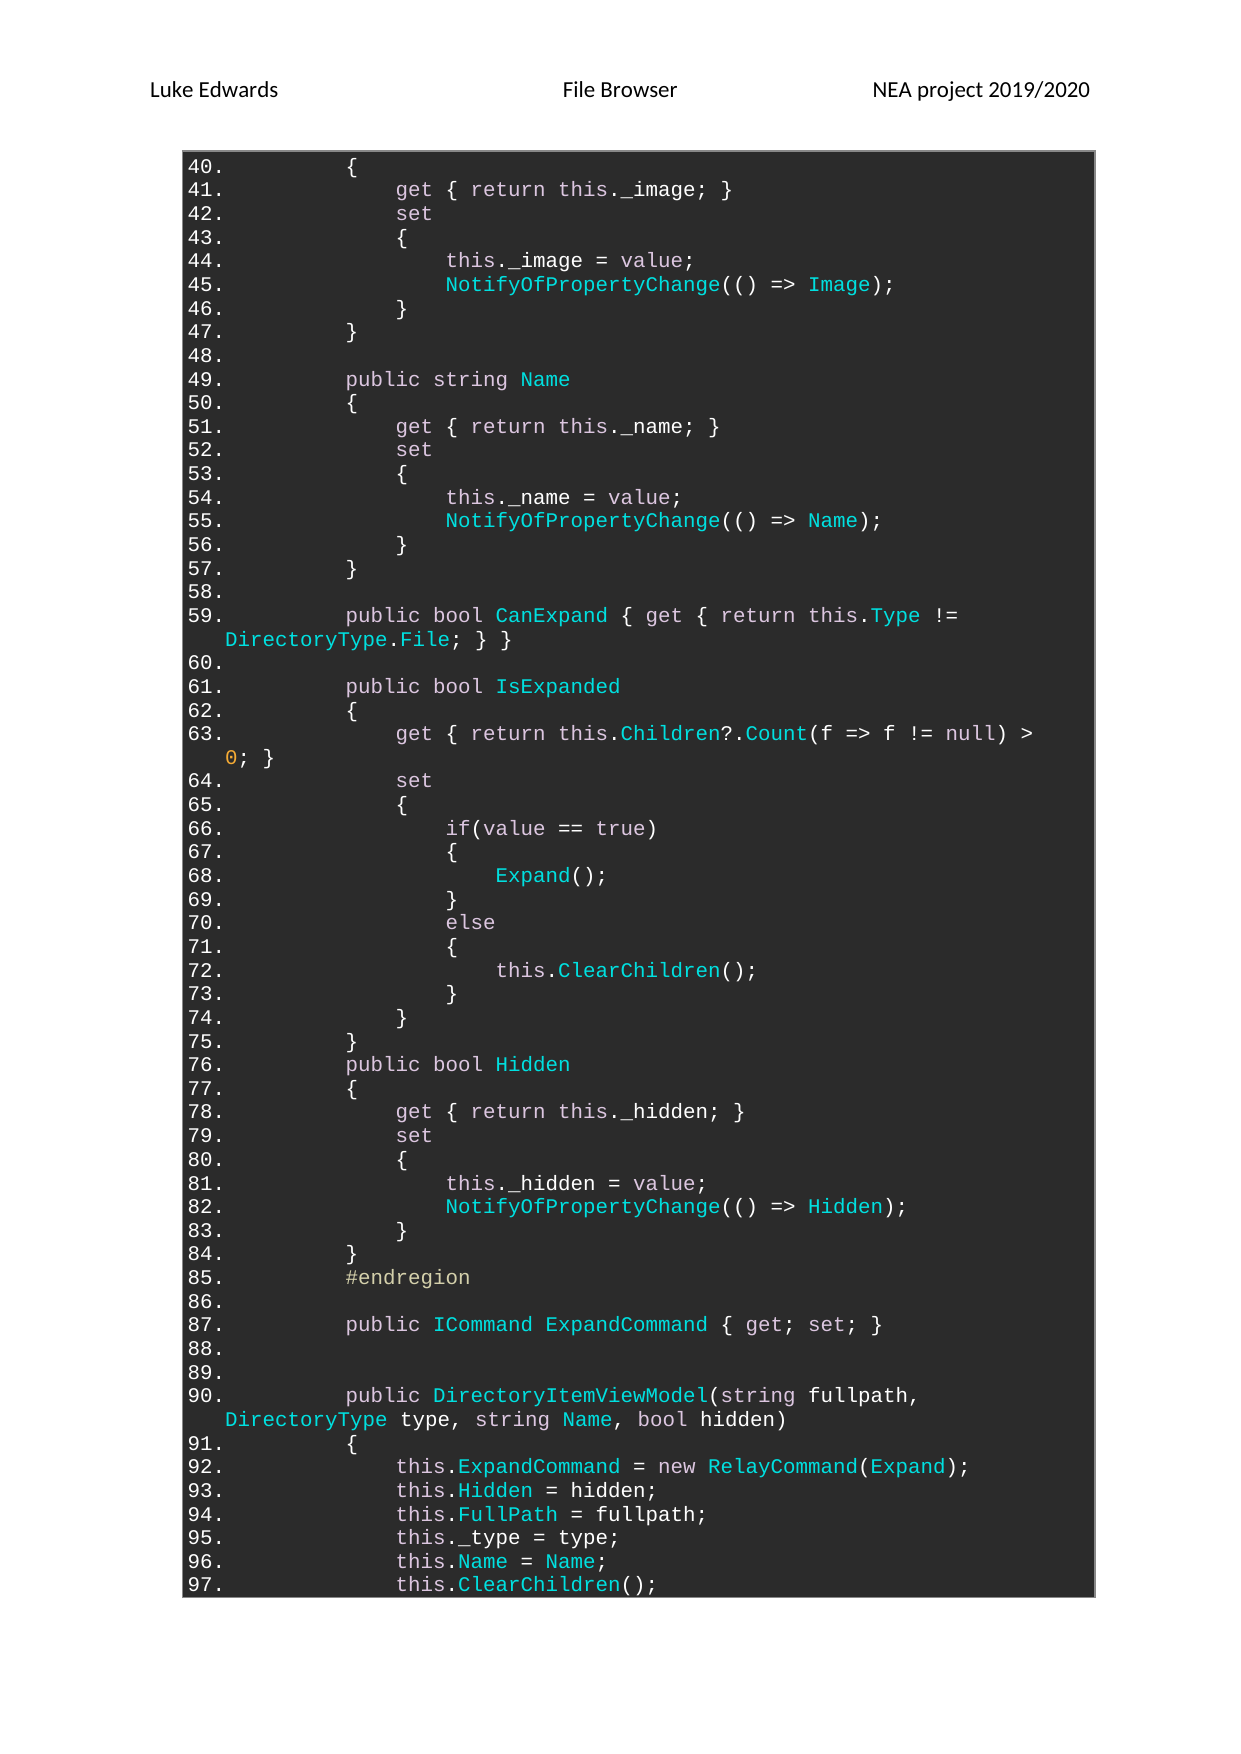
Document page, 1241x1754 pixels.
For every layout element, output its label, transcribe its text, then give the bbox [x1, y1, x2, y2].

list public bool CanExpand { get { return this.Type != DirectoryType.File; } } [183, 599, 1094, 647]
list set [183, 1119, 1094, 1143]
list this.ClearChildren(); [183, 1569, 1094, 1597]
list Expand(); [183, 859, 1094, 883]
list public ICommand ExpandCommand { get; set; } [183, 1309, 1094, 1332]
list get { return this.Children?.Count(f => f != null) > 0; } [183, 717, 1094, 765]
list } [183, 528, 1094, 552]
list this.ExpandCommand = new RelayCommand(Expand); [183, 1451, 1094, 1474]
list if(value == true) [183, 812, 1094, 836]
list public string Name [183, 363, 1094, 386]
list this._type = type; [183, 1521, 1094, 1545]
list set [183, 197, 1094, 221]
list #endregion [183, 1261, 1094, 1285]
list { [183, 930, 1094, 954]
list set [183, 765, 1094, 788]
list get { return this._name; } [183, 410, 1094, 434]
list } [183, 292, 1094, 316]
list } [183, 1214, 1094, 1238]
list } [183, 1025, 1094, 1048]
list { [183, 1427, 1094, 1451]
list { [183, 694, 1094, 717]
list { [183, 1072, 1094, 1096]
list this.Name = Name; [183, 1545, 1094, 1569]
list this._name = value; [183, 481, 1094, 505]
list } [183, 1238, 1094, 1261]
list { [183, 788, 1094, 812]
list { [183, 836, 1094, 859]
list public bool IsExpanded [183, 670, 1094, 694]
list get { return this._hidden; } [183, 1096, 1094, 1119]
list NotifyOfPropertyChange(() => Hidden); [183, 1190, 1094, 1214]
list } [183, 883, 1094, 907]
list NotifyOfPropertyChange(() => Name); [183, 505, 1094, 528]
list this._image = value; [183, 244, 1094, 268]
list { [183, 1143, 1094, 1167]
list } [183, 1001, 1094, 1025]
list public bool Hidden [183, 1048, 1094, 1072]
list this.Hidden = hidden; [183, 1474, 1094, 1498]
list NotifyOfPropertyChange(() => Image); [183, 268, 1094, 292]
list public DirectoryItemViewModel(string fullpath, DirectoryType type, string Name, bool hidden) [183, 1379, 1094, 1427]
list this.ClearChildren(); [183, 954, 1094, 978]
list else [183, 907, 1094, 930]
list } [183, 316, 1094, 339]
list } [183, 978, 1094, 1001]
list { [183, 152, 1094, 174]
list } [183, 552, 1094, 576]
list this._hidden = value; [183, 1167, 1094, 1190]
list { [183, 221, 1094, 244]
list this.FullPath = fullpath; [183, 1498, 1094, 1521]
list set [183, 434, 1094, 457]
list { [183, 386, 1094, 410]
list { [183, 457, 1094, 481]
list get { return this._image; } [183, 174, 1094, 197]
